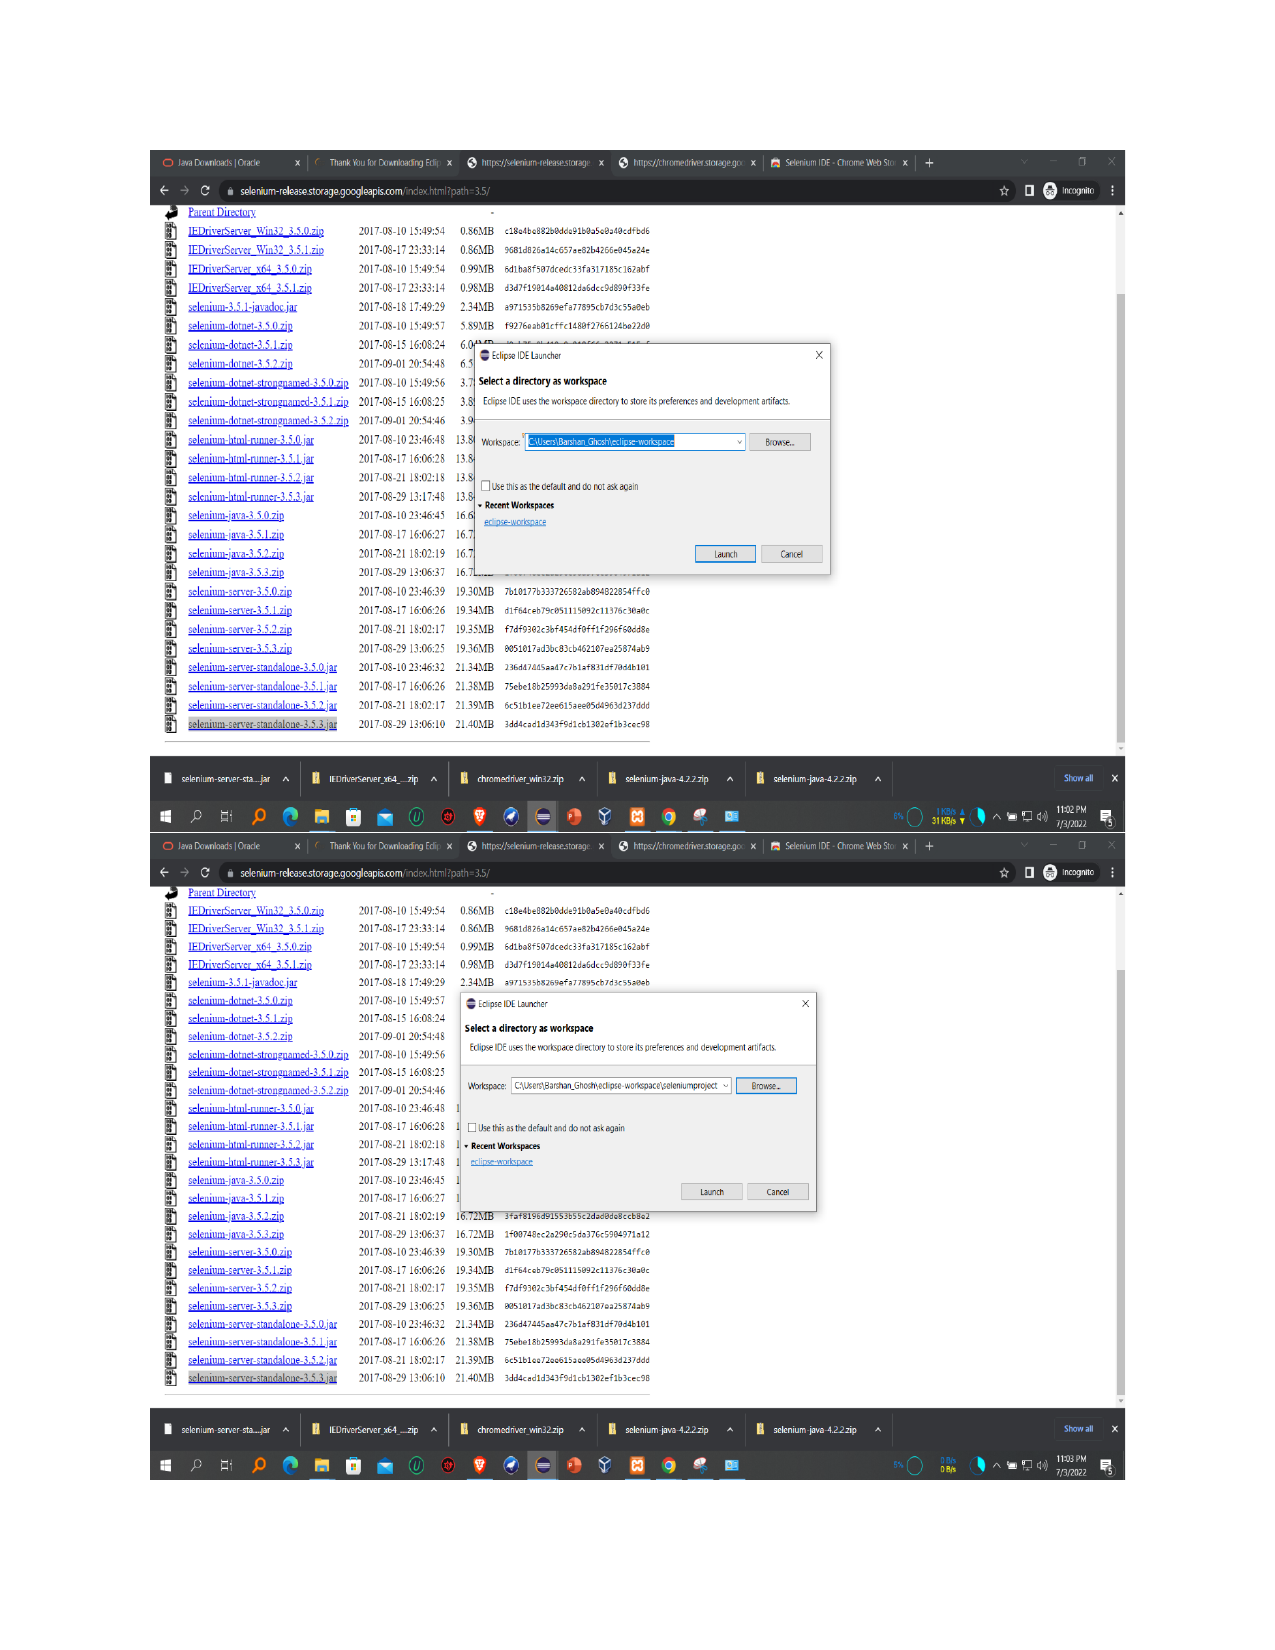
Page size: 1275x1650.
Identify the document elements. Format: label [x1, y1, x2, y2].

picture [150, 833, 1125, 1480]
picture [150, 150, 1125, 832]
